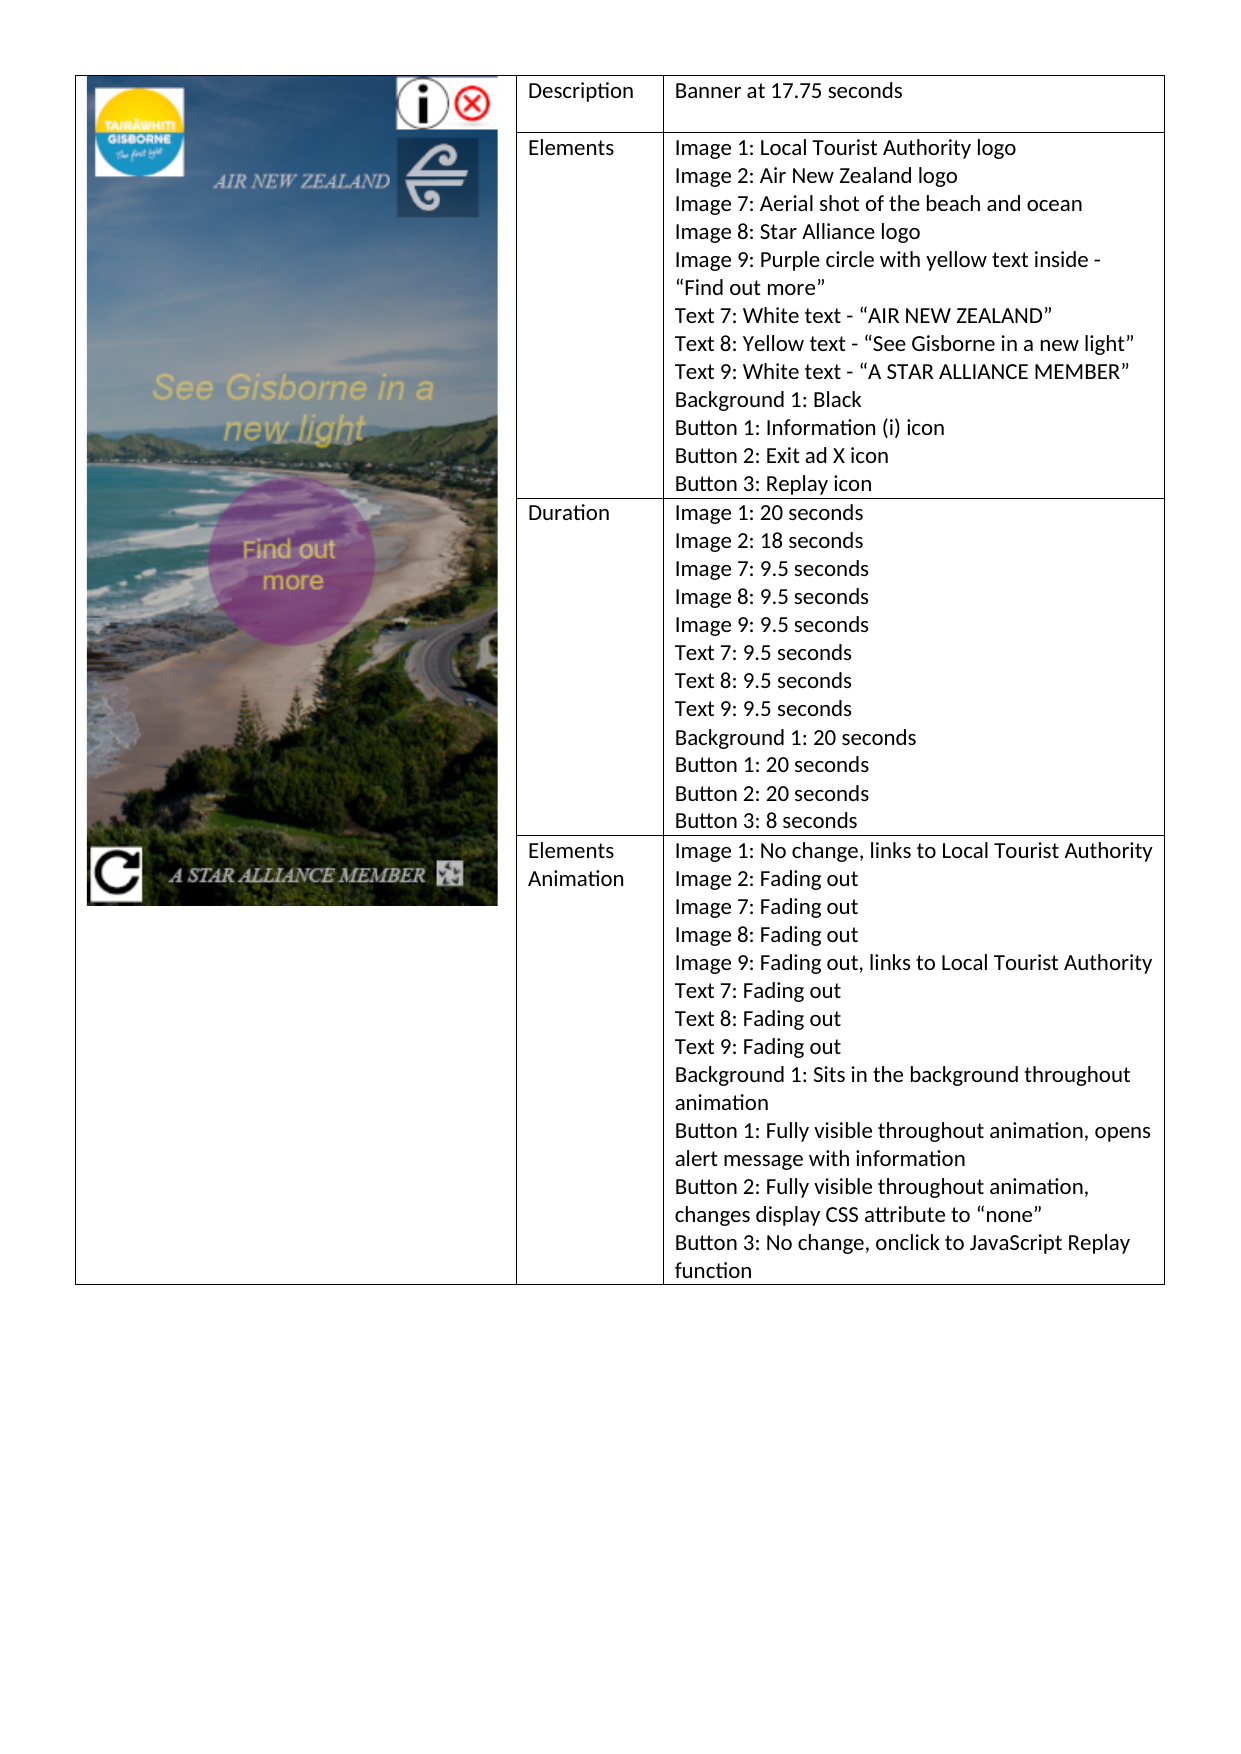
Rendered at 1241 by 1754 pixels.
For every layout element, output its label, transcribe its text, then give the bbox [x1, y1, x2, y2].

table_cell Image 1: 20 seconds Image 2: 18 seconds Image 7: 9.5 seconds Image 8: 9.5 seconds Image 9: 9.5 seconds Text 7: 9.5 seconds Text 8: 9.5 seconds Text 9: 9.5 seconds Background 1: 20 seconds Button 1: 20 seconds Button 2: 20 seconds Button 3: 8 seconds [664, 499, 1164, 835]
table_cell Image 1: No change, links to Local Tourist Authority Image 2: Fading out Image 7: Fading out Image 8: Fading out Image 9: Fading out, links to Local Tourist Authority Text 7: Fading out Text 8: Fading out Text 9: Fading out Background 1: Sits in the background throughout animation Button 1: Fully visible throughout animation, opens alert message with information Button 2: Fully visible throughout animation, changes display CSS attribute to “none” Button 3: No change, onclick to JavaScript Replay function [664, 836, 1164, 1284]
table_cell Image 1: Local Tourist Authority logo Image 2: Air New Zealand logo Image 7: Aerial shot of the beach and ocean Image 8: Star Alliance logo Image 9: Purple circle with yellow text inside - “Find out more” Text 7: White text - “AIR NEW ZEALAND” Text 8: Yellow text - “See Gisborne in a new light” Text 9: White text - “A STAR ALLIANCE MEMBER” Background 1: Black Button 1: Information (i) icon Button 2: Exit ad X icon Button 3: Replay icon [664, 133, 1164, 497]
table_header Description [517, 76, 663, 132]
table_header [76, 76, 516, 1284]
table_cell Elements Animation [517, 836, 663, 1284]
table_cell Duration [517, 499, 663, 835]
table_header Banner at 17.75 seconds [664, 76, 1164, 132]
picture [86, 76, 498, 906]
table_cell Elements [517, 133, 663, 497]
